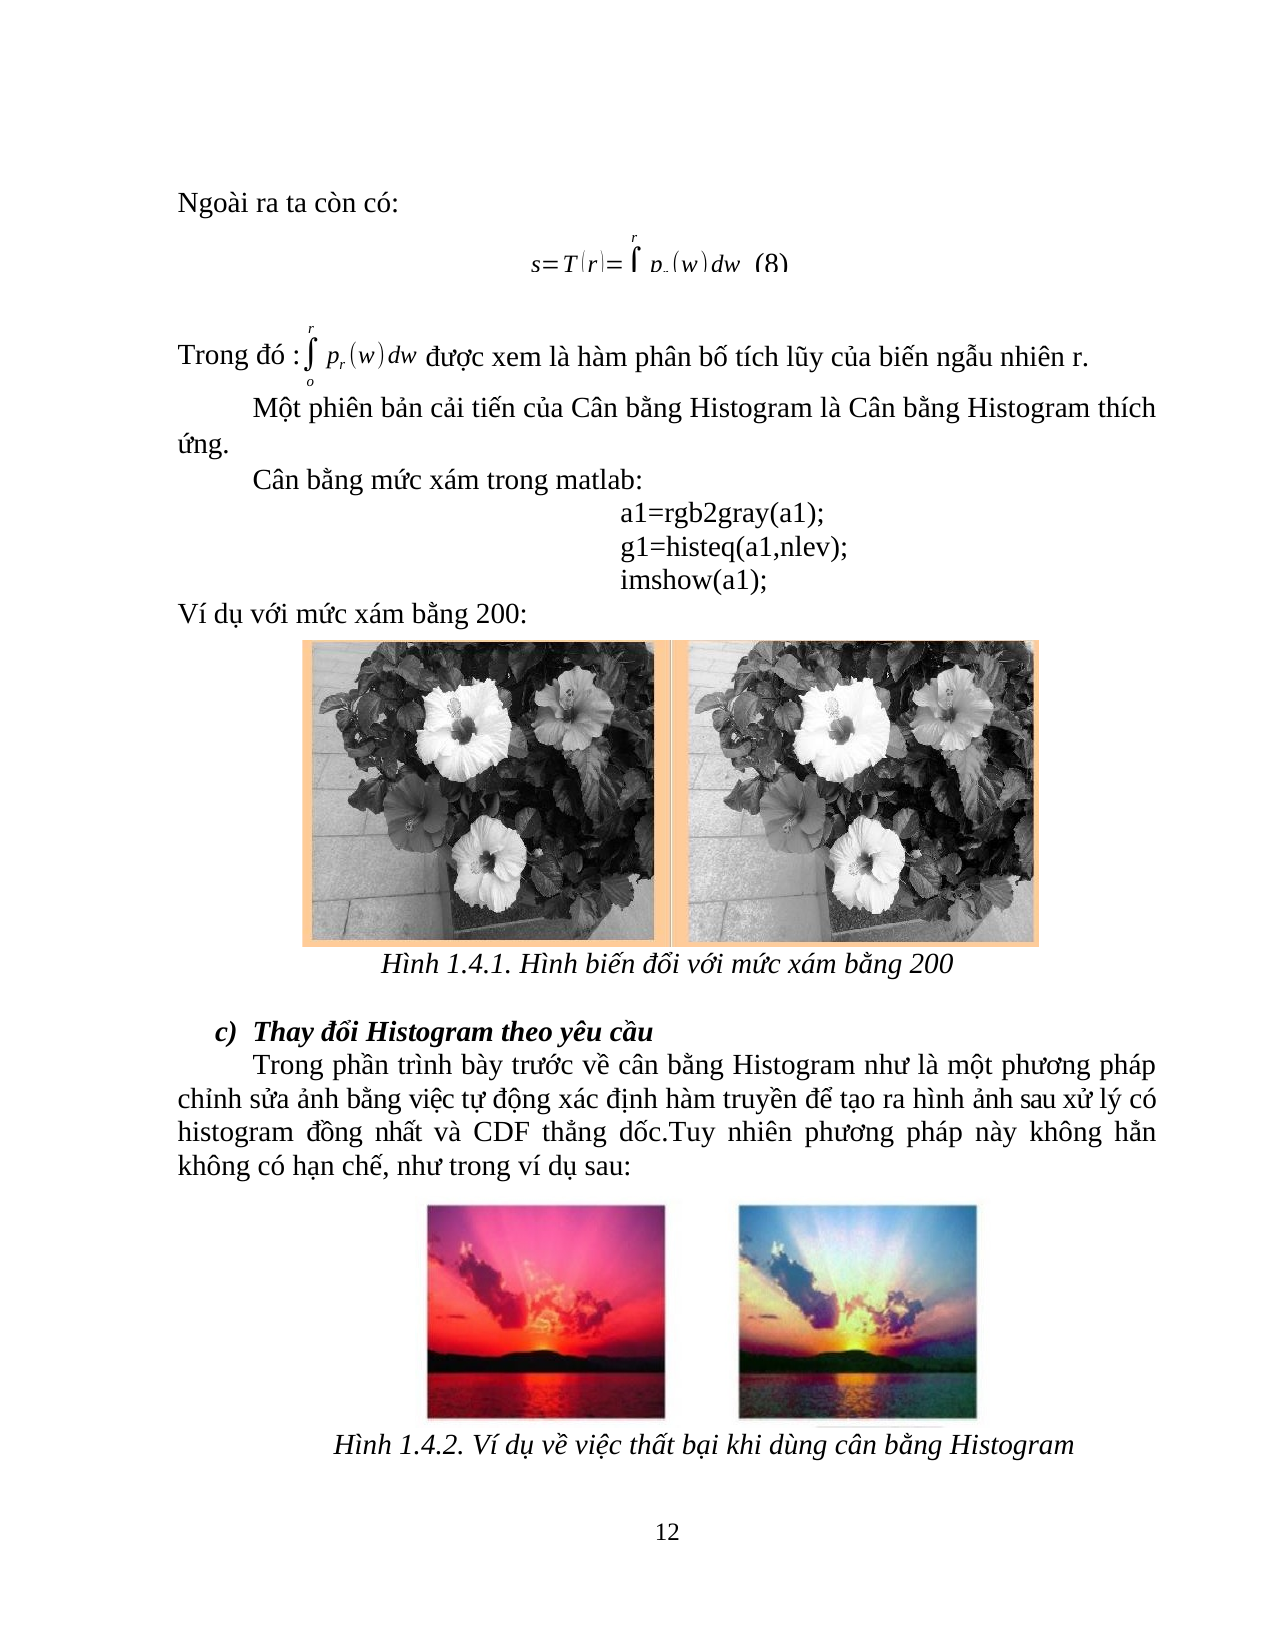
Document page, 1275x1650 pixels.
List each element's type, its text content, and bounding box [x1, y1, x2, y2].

text Trong đó : được xem là hàm phân bố tích lũy của biến ngẫu nhiên r. [177, 319, 1157, 390]
text a1=rgb2gray(a1); [177, 495, 1157, 529]
picture [302, 640, 1039, 947]
text g1=histeq(a1,nlev); [177, 529, 1157, 562]
list Thay đổi Histogram theo yêu cầu [215, 1014, 1157, 1047]
picture [415, 1196, 991, 1428]
text Một phiên bản cải tiến của Cân bằng Histogram là Cân bằng Histogram thích ứng. [177, 390, 1157, 462]
text imshow(a1); [177, 562, 1157, 596]
text Ví dụ với mức xám bằng 200: [177, 596, 1157, 629]
text Trong phần trình bày trước về cân bằng Histogram như là một phương pháp chỉnh sửa ảnh bằng việc tự động xác định hàm truyền để tạo ra hình ảnh sau xử lý có histogram đồng nhất và CDF thẳng dốc.Tuy nhiên phương pháp này không hẳn không có hạn chế, như trong ví dụ sau: [177, 1047, 1157, 1181]
text Cân bằng mức xám trong matlab: [177, 462, 1157, 495]
text Ngoài ra ta còn có: [177, 185, 1157, 219]
